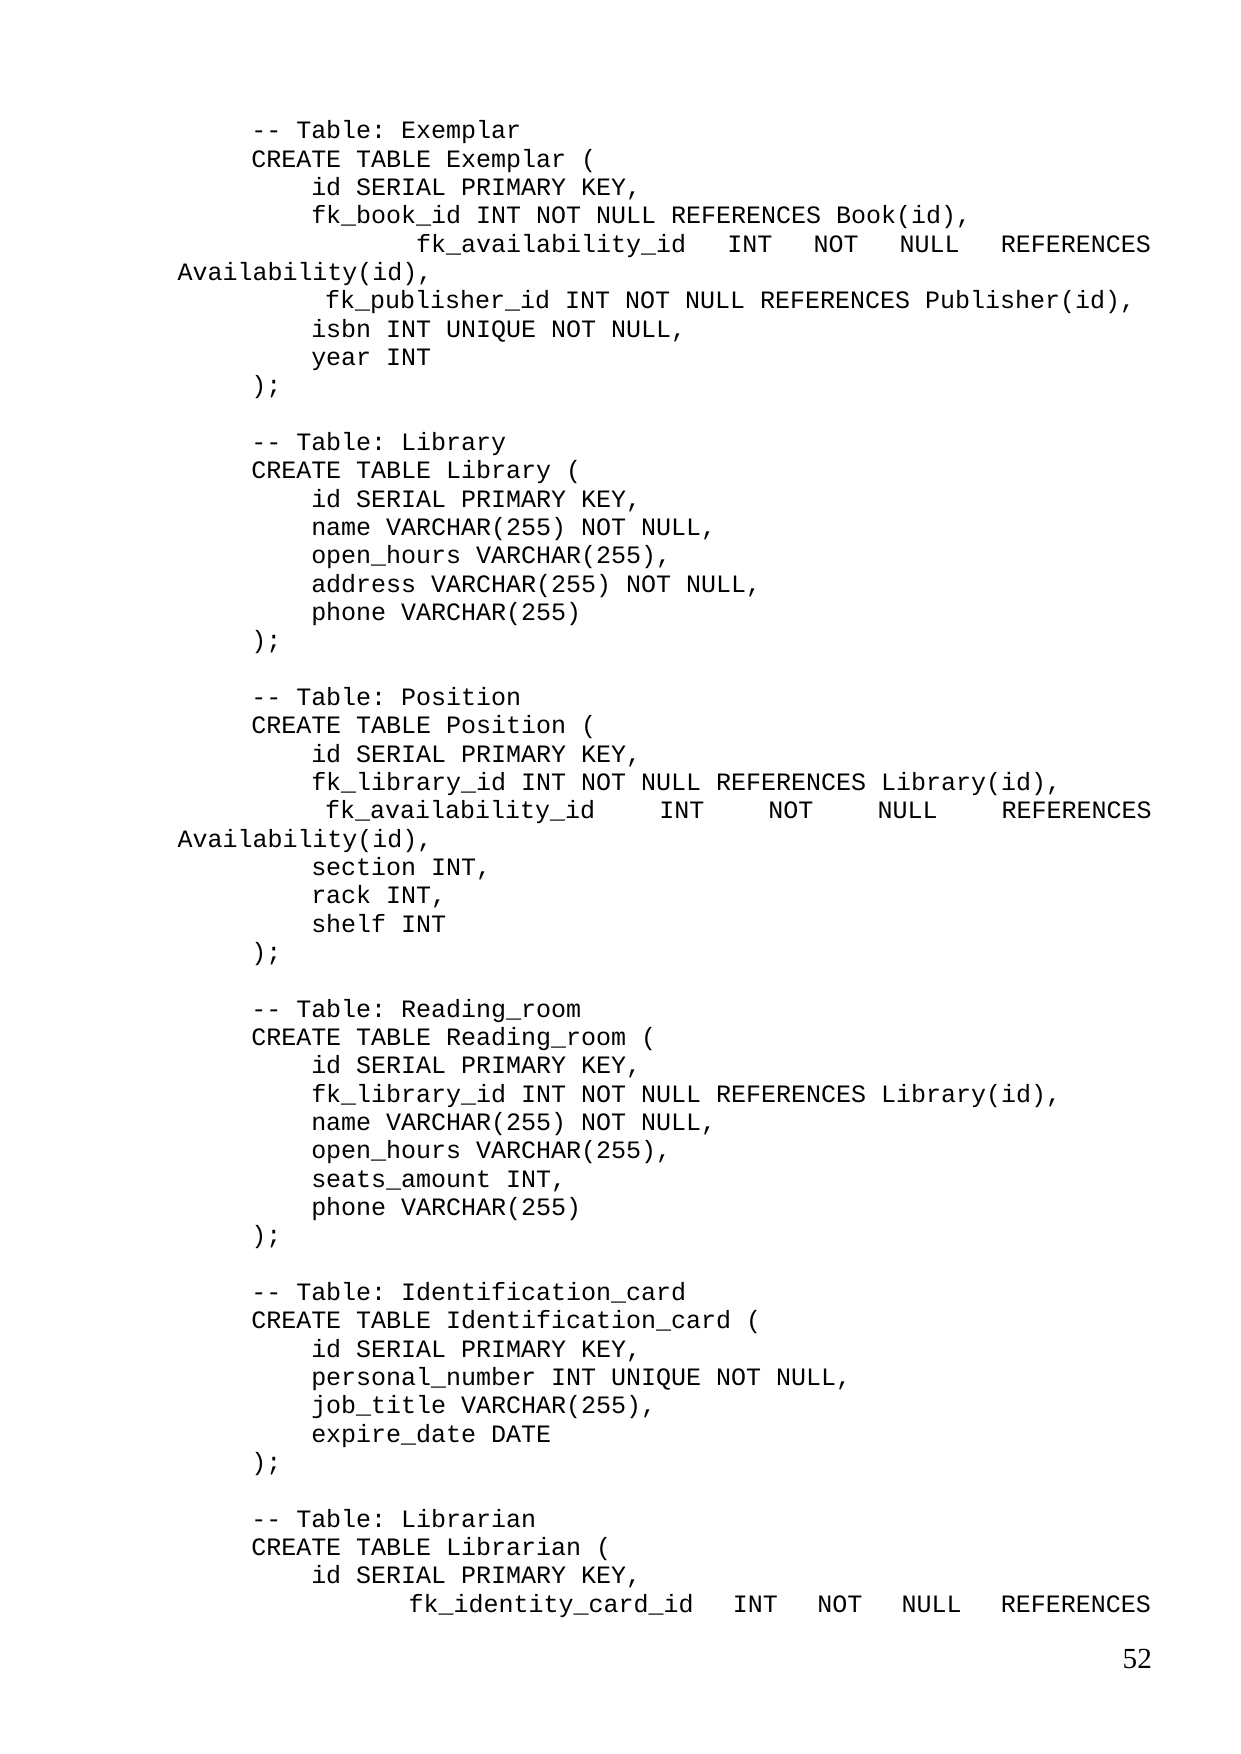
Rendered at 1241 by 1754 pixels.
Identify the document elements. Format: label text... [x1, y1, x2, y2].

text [177, 1591, 1152, 1620]
text personal_number INT UNIQUE NOT NULL, [177, 1365, 1152, 1393]
text id SERIAL PRIMARY KEY, [177, 175, 1152, 203]
text id SERIAL PRIMARY KEY, [177, 741, 1152, 770]
text id SERIAL PRIMARY KEY, [177, 1563, 1152, 1591]
text -- Table: Library [177, 430, 1152, 458]
text ); [177, 373, 1152, 401]
text CREATE TABLE Exemplar ( [177, 146, 1152, 175]
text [177, 203, 1152, 231]
text name VARCHAR(255) NOT NULL, [177, 515, 1152, 543]
text open_hours VARCHAR(255), [177, 1138, 1152, 1166]
text expire_date DATE [177, 1421, 1152, 1450]
text fk_availability_id INT NOT NULL REFERENCES Availability(id), [177, 231, 1152, 288]
text phone VARCHAR(255) [177, 1195, 1152, 1223]
text year INT [177, 345, 1152, 373]
text ); [177, 940, 1152, 968]
text fk_library_id INT NOT NULL REFERENCES Library(id), [177, 1081, 1152, 1110]
text -- Table: Reading_room [177, 996, 1152, 1025]
text phone VARCHAR(255) [177, 600, 1152, 628]
text -- Table: Librarian [177, 1506, 1152, 1535]
text section INT, [177, 855, 1152, 883]
text CREATE TABLE Identification_card ( [177, 1308, 1152, 1336]
text open_hours VARCHAR(255), [177, 543, 1152, 571]
text CREATE TABLE Librarian ( [177, 1535, 1152, 1563]
text CREATE TABLE Reading_room ( [177, 1025, 1152, 1053]
text address VARCHAR(255) NOT NULL, [177, 571, 1152, 600]
text fk_publisher_id INT NOT NULL REFERENCES Publisher(id), [177, 288, 1152, 316]
text -- Table: Position [177, 685, 1152, 713]
text -- Table: Exemplar [177, 118, 1152, 146]
text seats_amount INT, [177, 1166, 1152, 1195]
text name VARCHAR(255) NOT NULL, [177, 1110, 1152, 1138]
text -- Table: Identification_card [177, 1280, 1152, 1308]
text ); [177, 628, 1152, 656]
text shelf INT [177, 911, 1152, 940]
text ); [177, 1450, 1152, 1478]
text ); [177, 1223, 1152, 1251]
text id SERIAL PRIMARY KEY, [177, 1336, 1152, 1365]
text isbn INT UNIQUE NOT NULL, [177, 316, 1152, 345]
text fk_availability_id INT NOT NULL REFERENCES Availability(id), [177, 798, 1152, 855]
text fk_library_id INT NOT NULL REFERENCES Library(id), [177, 770, 1152, 798]
text job_title VARCHAR(255), [177, 1393, 1152, 1421]
text id SERIAL PRIMARY KEY, [177, 1053, 1152, 1081]
text id SERIAL PRIMARY KEY, [177, 486, 1152, 515]
text rack INT, [177, 883, 1152, 911]
text CREATE TABLE Position ( [177, 713, 1152, 741]
text CREATE TABLE Library ( [177, 458, 1152, 486]
